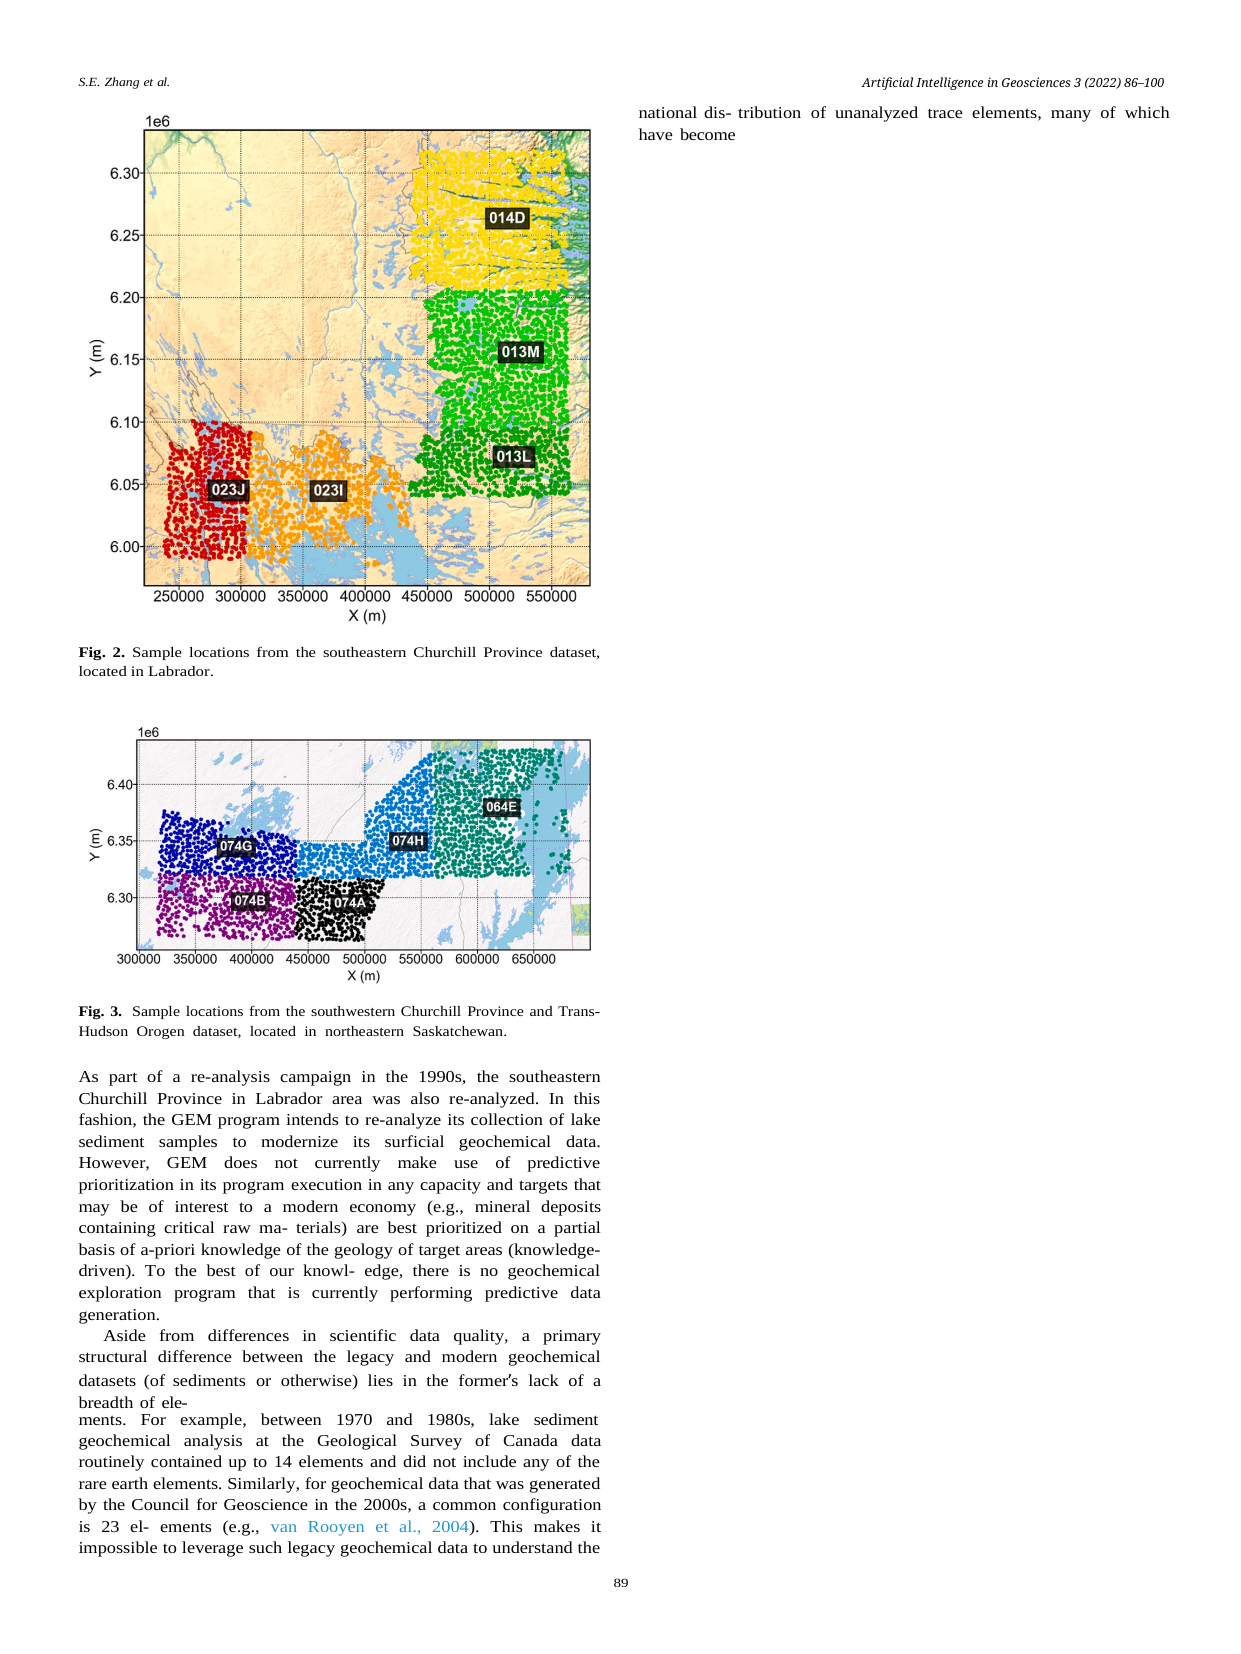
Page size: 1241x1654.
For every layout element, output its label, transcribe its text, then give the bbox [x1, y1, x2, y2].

text As part of a re-analysis campaign in the 1990s, the southeastern Churchill Province in Labrador area was also re-analyzed. In this fashion, the GEM program intends to re-analyze its collection of lake sediment samples to modernize its surficial geochemical data. However, GEM does not currently make use of predictive prioritization in its program execution in any capacity and targets that may be of interest to a modern economy (e.g., mineral deposits containing critical raw ma- terials) are best prioritized on a partial basis of a-priori knowledge of the geology of target areas (knowledge-driven). To the best of our knowl- edge, there is no geochemical exploration program that is currently performing predictive data generation. [78, 1067, 601, 1323]
text geochemical analysis at the Geological Survey of Canada data routinely contained up to 14 elements and did not include any of the rare earth elements. Similarly, for geochemical data that was generated by the Council for Geoscience in the 2000s, a common configuration is 23 el- ements (e.g., van Rooyen et al., 2004). This makes it impossible to leverage such legacy geochemical data to understand the national dis- tribution of unanalyzed trace elements, many of which have become [78, 1431, 601, 1557]
text ments. For example, between 1970 and 1980s, lake sediment [78, 1414, 605, 1429]
picture [87, 725, 592, 985]
picture [88, 113, 592, 626]
text Fig. 2. Sample locations from the southeastern Churchill Province dataset, located in Labrador. [78, 643, 601, 680]
text Aside from differences in scientific data quality, a primary structural difference between the legacy and modern geochemical datasets (of sediments or otherwise) lies in the former’s lack of a breadth of ele- [78, 1326, 601, 1412]
text Fig. 3. Sample locations from the southwestern Churchill Province and Trans- Hudson Orogen dataset, located in northeastern Saskatchewan. [78, 1003, 601, 1039]
